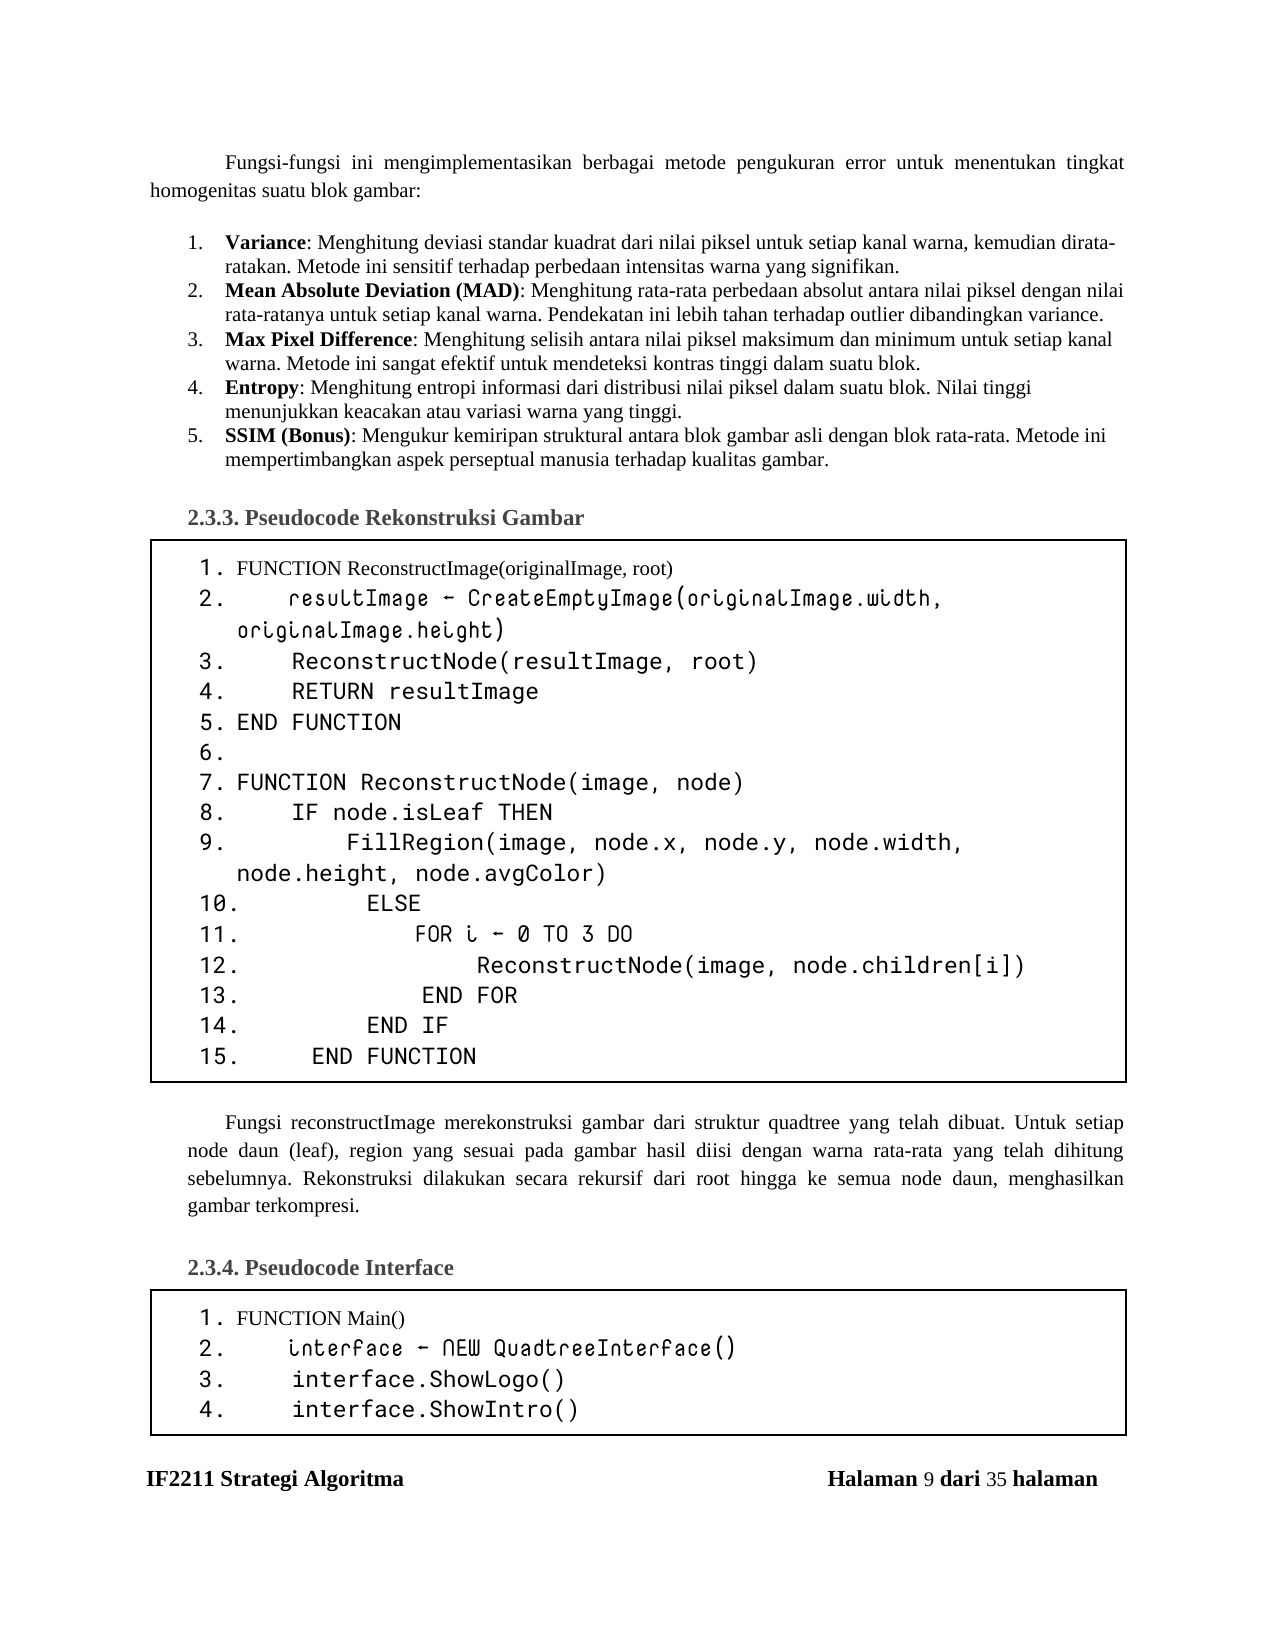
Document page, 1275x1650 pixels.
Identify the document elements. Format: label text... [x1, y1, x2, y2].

list Variance: Menghitung deviasi standar kuadrat dari nilai piksel untuk setiap kanal warna, kemudian dirata-ratakan. Metode ini sensitif terhadap perbedaan intensitas warna yang signifikan. [187, 230, 1125, 278]
list SSIM (Bonus): Mengukur kemiripan struktural antara blok gambar asli dengan blok rata-rata. Metode ini mempertimbangkan aspek perseptual manusia terhadap kualitas gambar. [187, 423, 1125, 471]
list Mean Absolute Deviation (MAD): Menghitung rata-rata perbedaan absolut antara nilai piksel dengan nilai rata-ratanya untuk setiap kanal warna. Pendekatan ini lebih tahan terhadap outlier dibandingkan variance. [187, 278, 1125, 326]
list Max Pixel Difference: Menghitung selisih antara nilai piksel maksimum dan minimum untuk setiap kanal warna. Metode ini sangat efektif untuk mendeteksi kontras tinggi dalam suatu blok. [187, 326, 1125, 374]
list Entropy: Menghitung entropi informasi dari distribusi nilai piksel dalam suatu blok. Nilai tinggi menunjukkan keacakan atau variasi warna yang tinggi. [187, 374, 1125, 423]
subtitle 2.3.3. Pseudocode Rekonstruksi Gambar [187, 504, 1125, 531]
subtitle 2.3.4. Pseudocode Interface [187, 1254, 1125, 1280]
text Fungsi reconstructImage merekonstruksi gambar dari struktur quadtree yang telah dibuat. Untuk setiap node daun (leaf), region yang sesuai pada gambar hasil diisi dengan warna rata-rata yang telah dihitung sebelumnya. Rekonstruksi dilakukan secara rekursif dari root hingga ke semua node daun, menghasilkan gambar terkompresi. [187, 1110, 1125, 1217]
text Fungsi-fungsi ini mengimplementasikan berbagai metode pengukuran error untuk menentukan tingkat homogenitas suatu blok gambar: [150, 150, 1125, 202]
